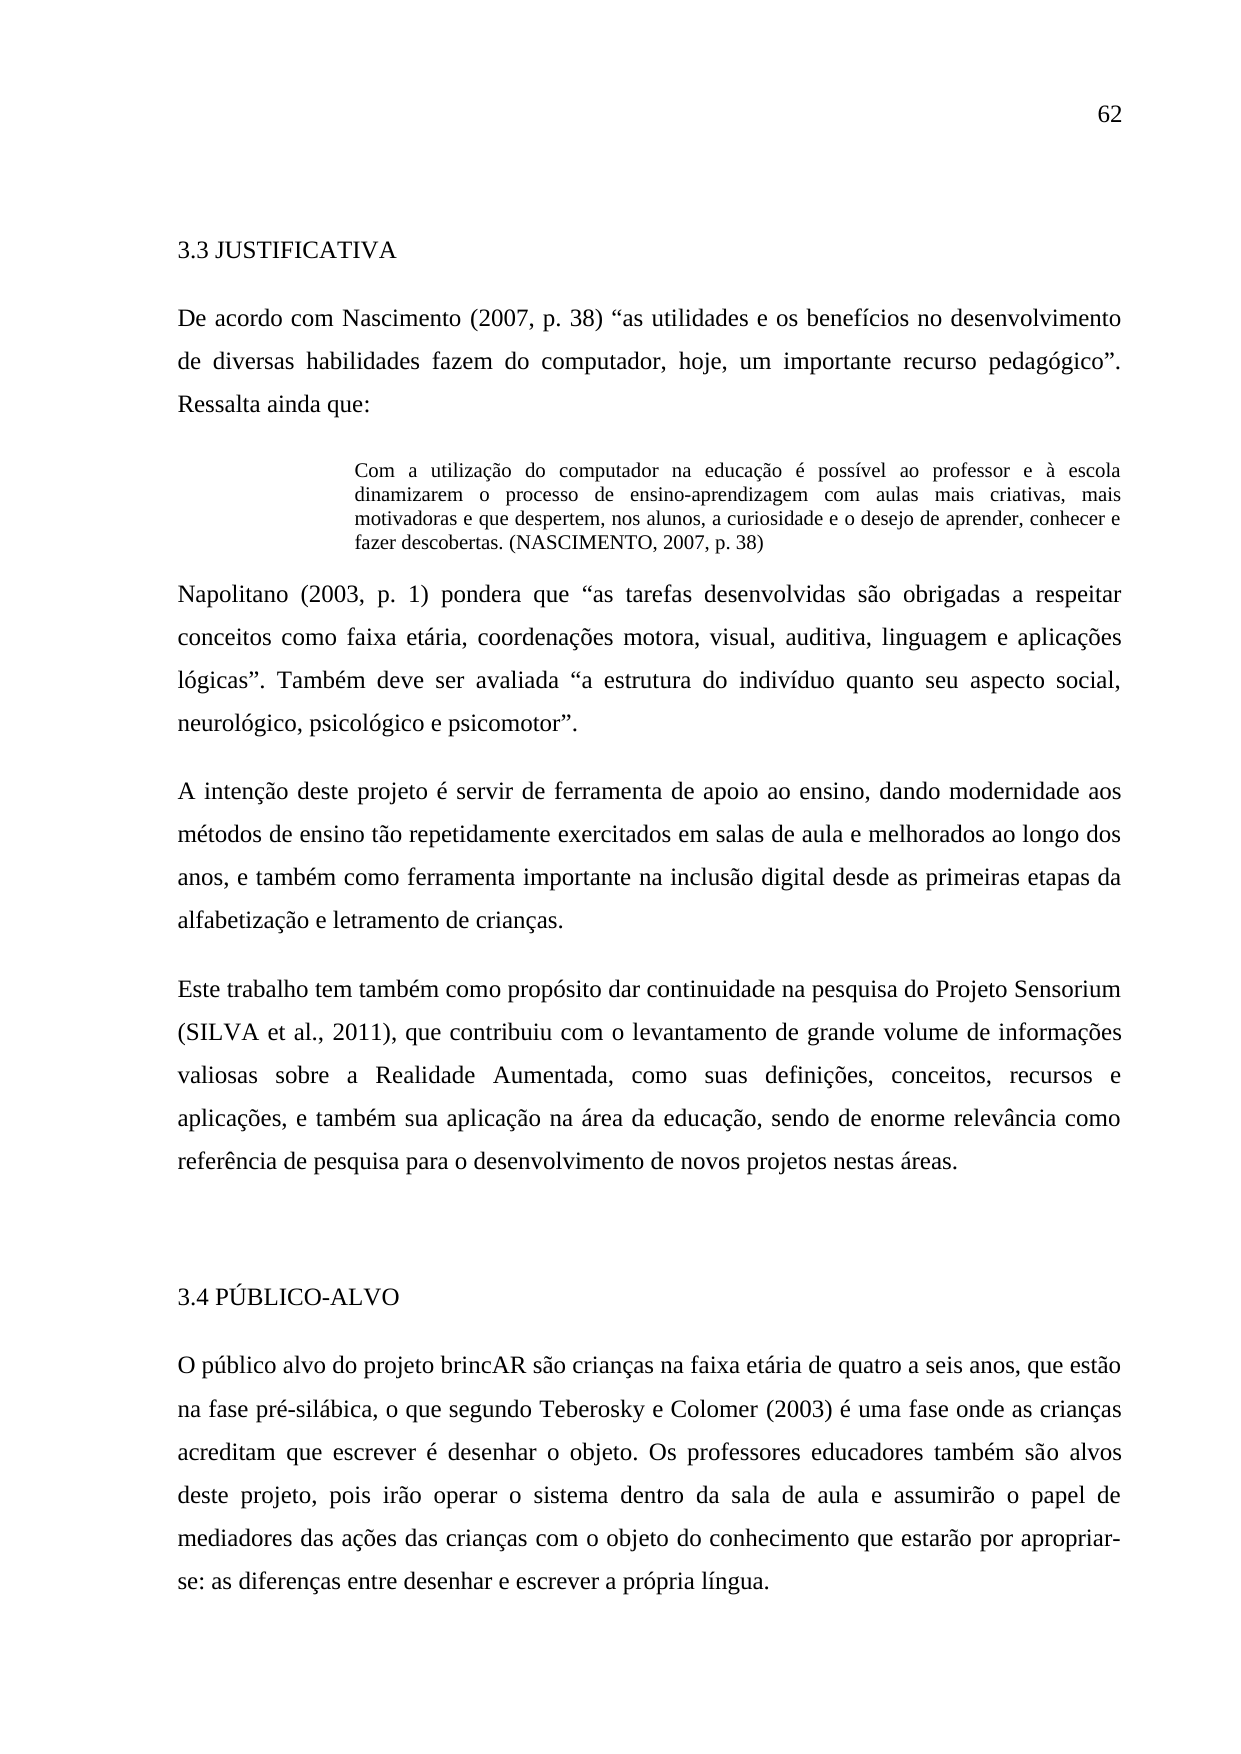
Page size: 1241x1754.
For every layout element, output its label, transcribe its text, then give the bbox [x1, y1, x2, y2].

subtitle 3.3 JUSTIFICATIVA [177, 235, 1122, 264]
text De acordo com Nascimento “as utilidades e os benefícios no desenvolvimento de diversas habilidades fazem do computador, hoje, um importante recurso pedagógico”. Ressalta ainda que: [177, 303, 1122, 418]
text Com a utilização do computador na educação é possível ao professor e à escola dinamizarem o processo de ensino-aprendizagem com aulas mais criativas, mais motivadoras e que despertem, nos alunos, a curiosidade e o desejo de aprender, conhecer e fazer descobertas. [354, 457, 1122, 554]
subtitle 3.4 PÚBLICO-ALVO [177, 1282, 1122, 1311]
text A intenção deste projeto é servir de ferramenta de apoio ao ensino, dando modernidade aos métodos de ensino tão repetidamente exercitados em salas de aula e melhorados ao longo dos anos, e também como ferramenta importante na inclusão digital desde as primeiras etapas da alfabetização e letramento de crianças. [177, 776, 1122, 934]
text Napolitano pondera que “as tarefas desenvolvidas são obrigadas a respeitar conceitos como faixa etária, coordenações motora, visual, auditiva, linguagem e aplicações lógicas”. Também deve ser avaliada “a estrutura do indivíduo quanto seu aspecto social, neurológico, psicológico e psicomotor”. [177, 579, 1122, 737]
text O público alvo do projeto brincAR são crianças na faixa etária de quatro a seis anos, que estão na fase pré-silábica, o que segundo Teberosky e Colomer é uma fase onde as crianças acreditam que escrever é desenhar o objeto. Os professores educadores também são alvos deste projeto, pois irão operar o sistema dentro da sala de aula e assumirão o papel de mediadores das ações das crianças com o objeto do conhecimento que estarão por apropriar-se: as diferenças entre desenhar e escrever a própria língua. [177, 1351, 1122, 1595]
text Este trabalho tem também como propósito dar continuidade na pesquisa do Projeto Sensorium , que contribuiu com o levantamento de grande volume de informações valiosas sobre a Realidade Aumentada, como suas definições, conceitos, recursos e aplicações, e também sua aplicação na área da educação, sendo de enorme relevância como referência de pesquisa para o desenvolvimento de novos projetos nestas áreas. [177, 974, 1122, 1175]
